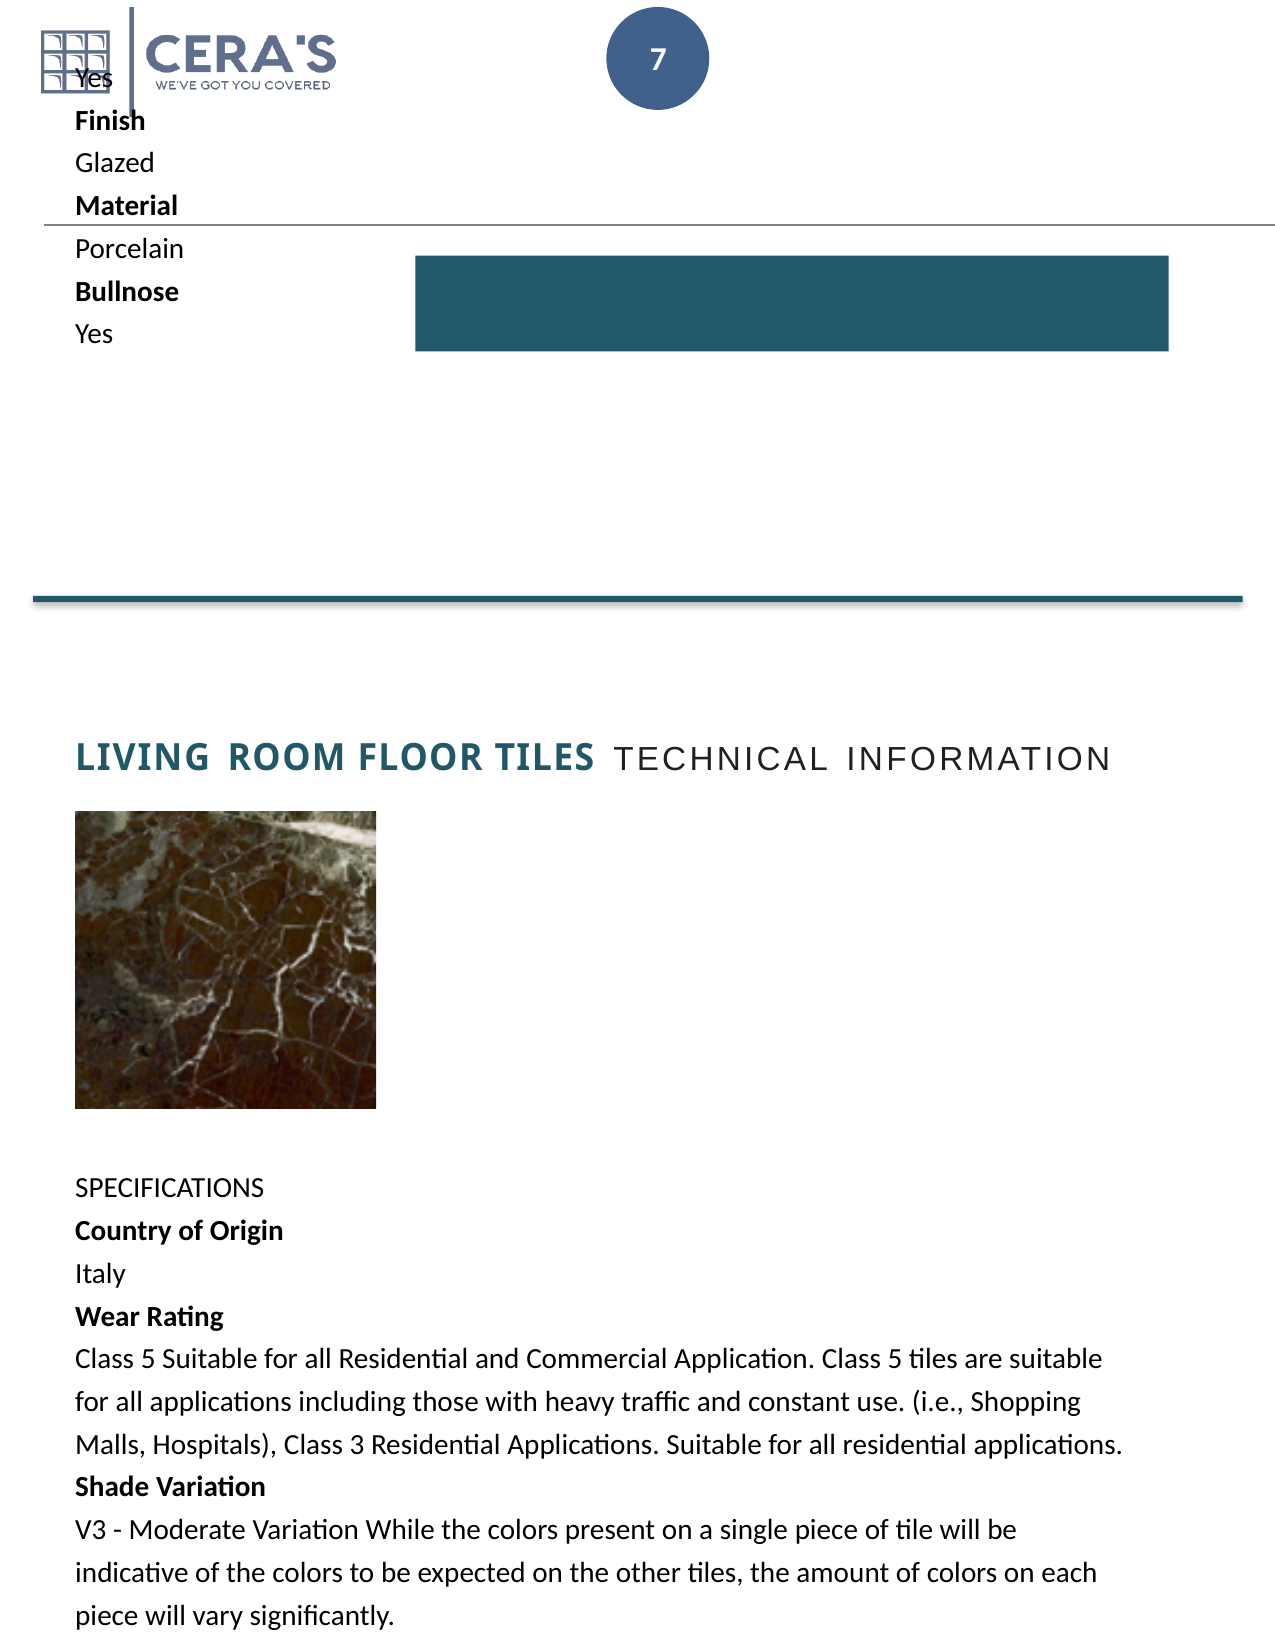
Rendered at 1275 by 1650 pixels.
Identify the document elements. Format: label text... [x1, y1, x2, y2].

text Glazed [75, 139, 1134, 181]
text LIVING ROOM FLOOR TILES TECHNICAL INFORMATION [75, 737, 1200, 779]
text Italy [75, 1249, 1134, 1292]
text Shade Variation [75, 1463, 1134, 1505]
text Yes [75, 309, 415, 352]
text Class 5 Suitable for all Residential and Commercial Application. Class 5 tiles are suitable for all applications including those with heavy traffic and constant use. (i.e., Shopping Malls, Hospitals), Class 3 Residential Applications. Suitable for all residential applications. [75, 1334, 1134, 1463]
text Finish [75, 96, 1134, 139]
text V3 - Moderate Variation While the colors present on a single piece of tile will be indicative of the colors to be expected on the other tiles, the amount of colors on each piece will vary significantly. [75, 1505, 1134, 1633]
text Country of Origin [75, 1206, 1134, 1249]
text SPECIFICATIONS [75, 1164, 1134, 1206]
picture [75, 811, 377, 1109]
text Wear Rating [75, 1292, 1134, 1334]
text Yes [75, 53, 1134, 96]
text Material [75, 181, 1134, 224]
text Bullnose [75, 267, 415, 309]
text Porcelain [75, 226, 1134, 267]
